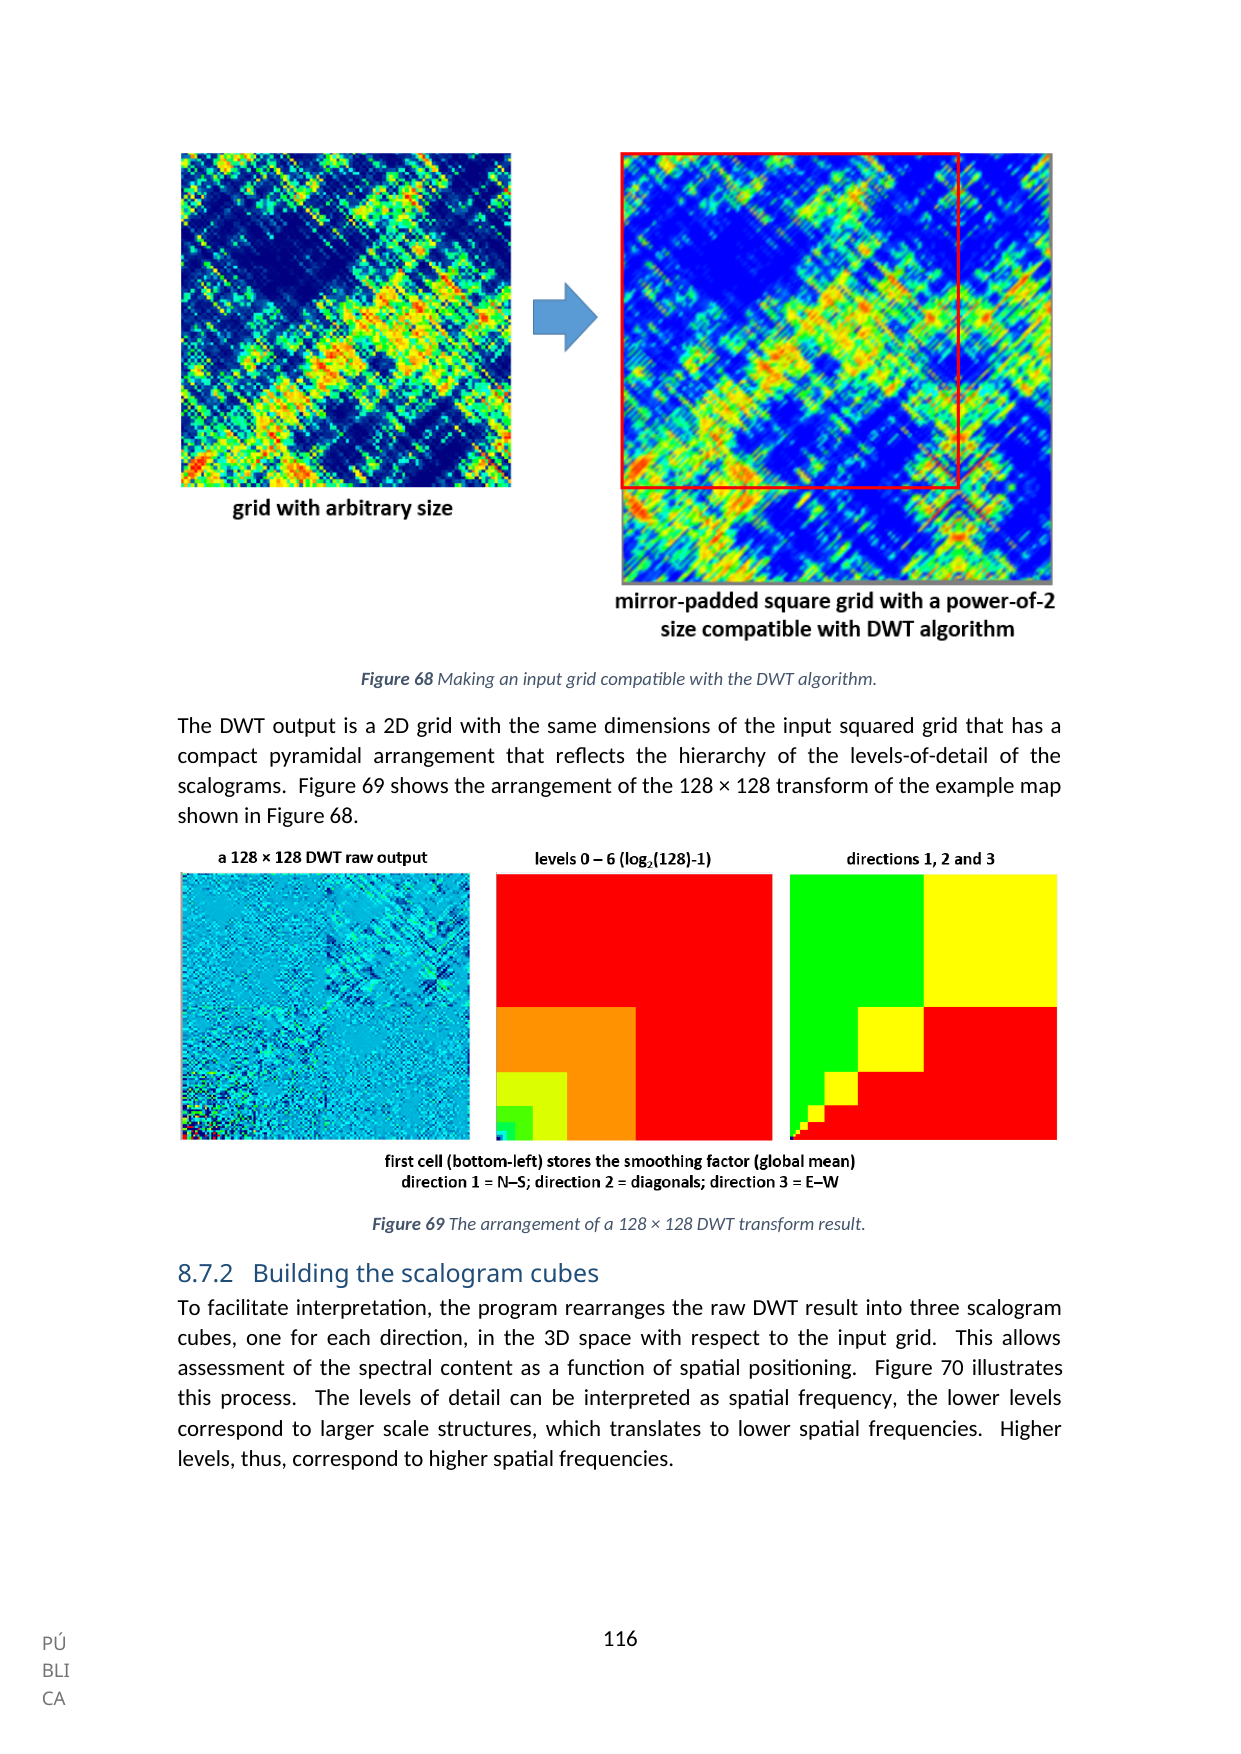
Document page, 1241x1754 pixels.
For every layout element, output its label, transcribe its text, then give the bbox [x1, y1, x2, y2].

text The DWT output is a 2D grid with the same dimensions of the input squared grid that has a compact pyramidal arrangement that reflects the hierarchy of the levels-of-detail of the scalograms. Figure 68 shows the arrangement of the 128 × 128 transform of the example map shown in Figure 67. [177, 711, 1063, 830]
text Figure 69 The arrangement of a 128 × 128 DWT transform result. [177, 1212, 1063, 1235]
picture [177, 147, 1062, 649]
picture [177, 848, 1063, 1194]
text Figure 68 Making an input grid compatible with the DWT algorithm. [177, 667, 1063, 690]
text To facilitate interpretation, the program rearranges the raw DWT result into three scalogram cubes, one for each direction, in the 3D space with respect to the input grid. This allows assessment of the spectral content as a function of spatial positioning. Figure 69 illustrates this process. The levels of detail can be interpreted as spatial frequency, the lower levels correspond to larger scale structures, which translates to lower spatial frequencies. Higher levels, thus, correspond to higher spatial frequencies. [177, 1293, 1063, 1472]
subtitle Building the scalogram cubes [177, 1256, 1063, 1290]
